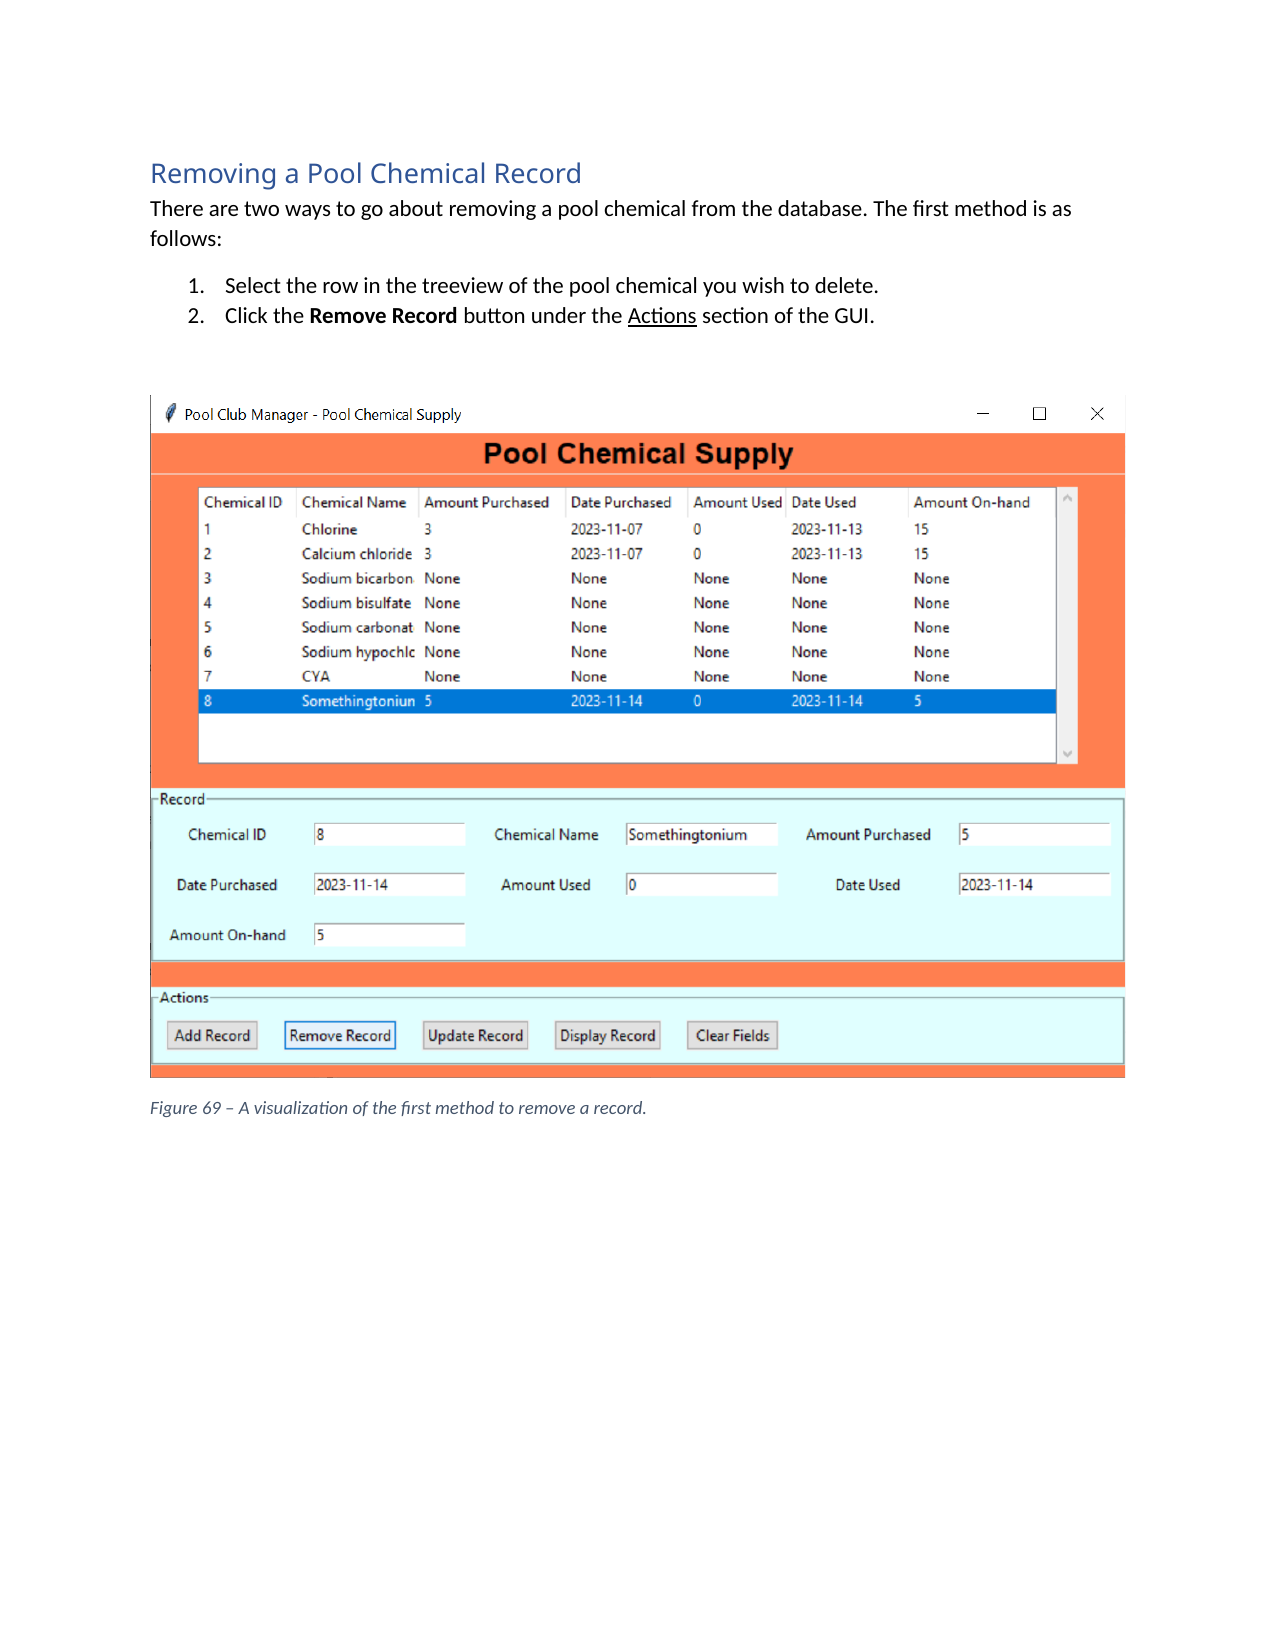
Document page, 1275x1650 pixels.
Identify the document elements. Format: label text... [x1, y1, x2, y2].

picture [150, 395, 1125, 1078]
list Click the Remove Record button under the Actions section of the GUI. [187, 301, 1125, 329]
list Select the row in the treeview of the pool chemical you wish to delete. [187, 271, 1125, 299]
text Figure 69 – A visualization of the first method to remove a record. [150, 1096, 1125, 1119]
text There are two ways to go about removing a pool chemical from the database. The first method is as follows: [150, 194, 1125, 252]
subtitle Removing a Pool Chemical Record [150, 154, 1125, 191]
